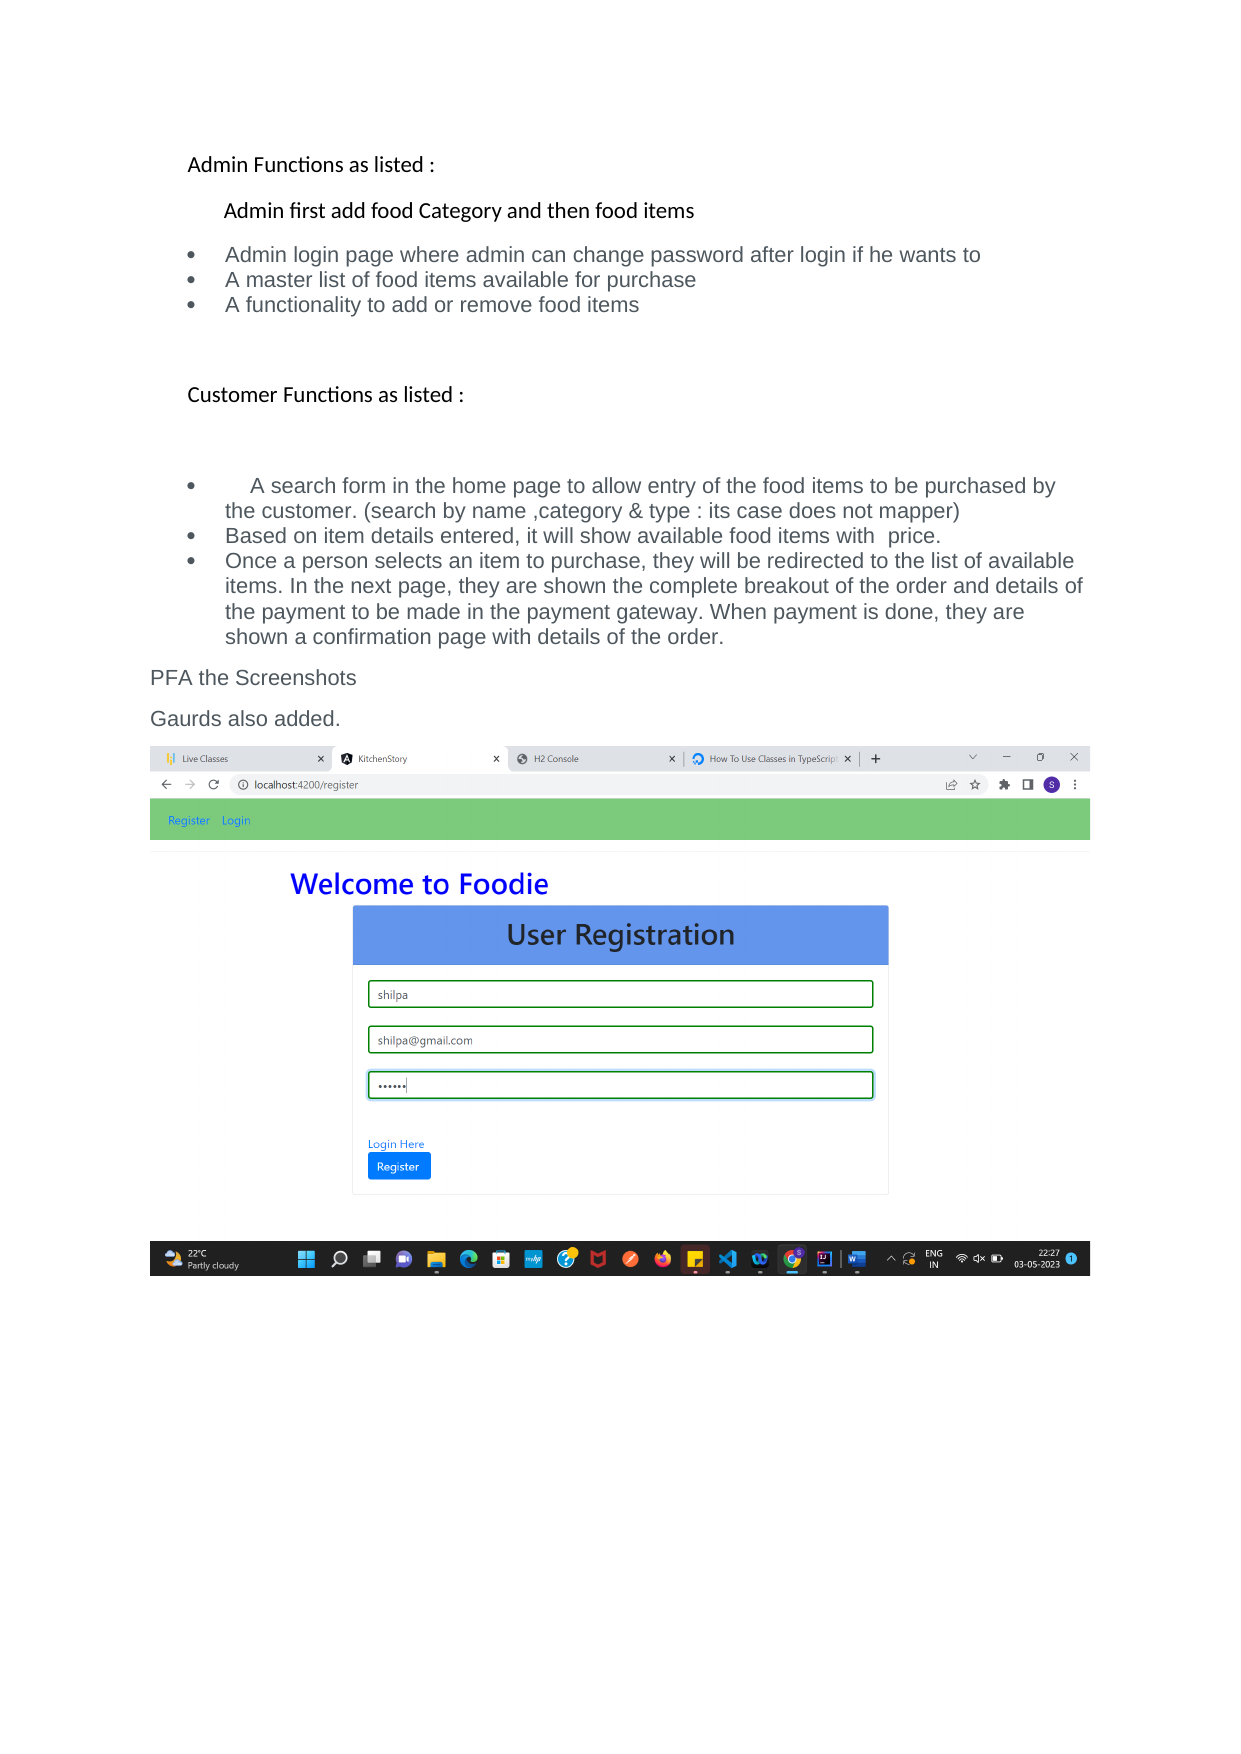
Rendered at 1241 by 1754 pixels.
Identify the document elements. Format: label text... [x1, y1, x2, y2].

text PFA the Screenshots [150, 664, 1090, 690]
list A search form in the home page to allow entry of the food items to be purchased by the customer. (search by name ,category & type : its case does not mapper) [187, 472, 1090, 523]
list Once a person selects an item to purchase, they will be redirected to the list of available items. In the next page, they are shown the complete breakout of the order and details of the payment to be made in the payment gateway. When payment is done, they are shown a confirmation page with details of the order. [187, 548, 1090, 649]
text Admin first add food Category and then food items [187, 196, 1090, 224]
text Gaurds also added. [150, 705, 1090, 731]
list A master list of food items available for purchase [187, 267, 1090, 292]
text Admin Functions as listed : [187, 150, 1090, 178]
text Customer Functions as listed : [187, 380, 1090, 408]
picture [150, 746, 1091, 1276]
list Admin login page where admin can change password after login if he wants to [187, 242, 1090, 267]
list A functionality to add or remove food items [187, 292, 1090, 317]
list Based on item details entered, it will show available food items with price. [187, 523, 1090, 548]
